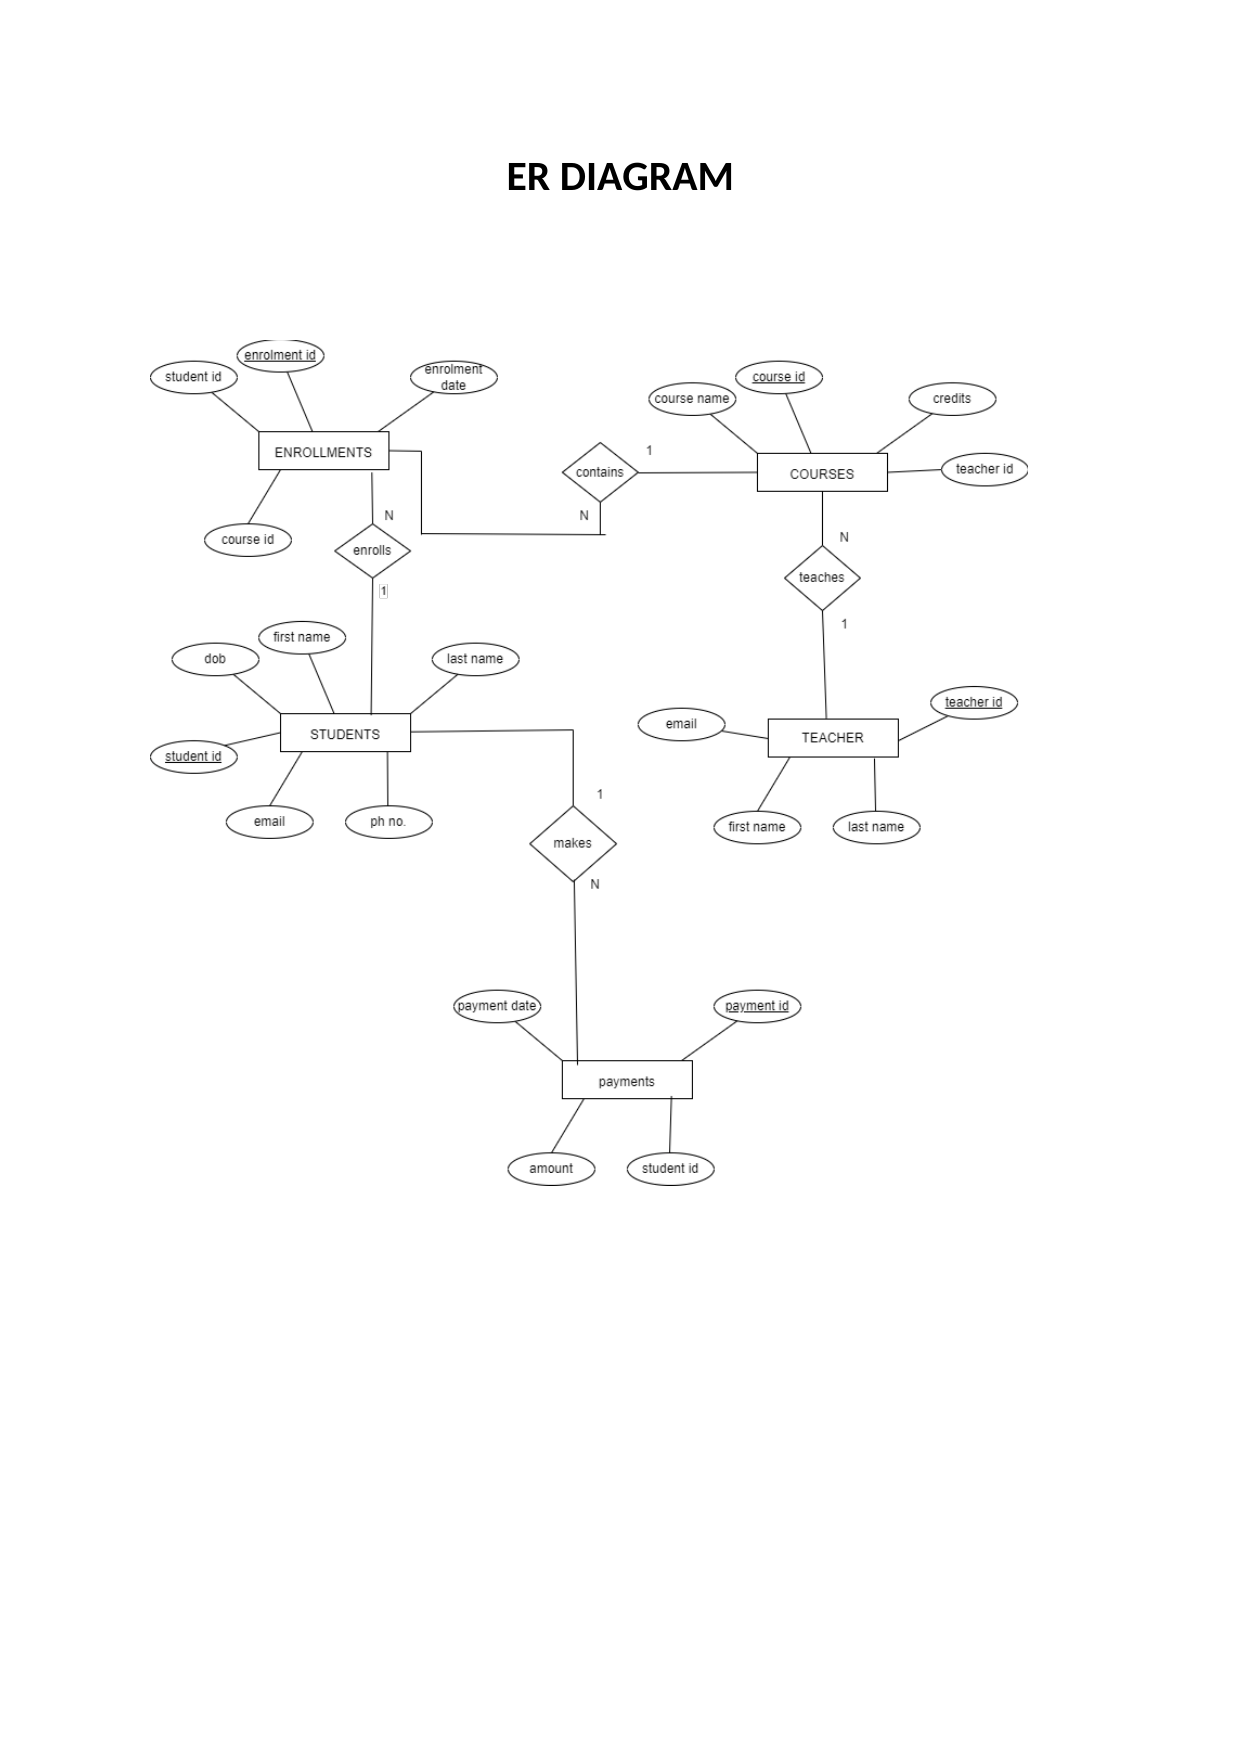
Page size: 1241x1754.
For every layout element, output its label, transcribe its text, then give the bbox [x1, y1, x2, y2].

text ER DIAGRAM [150, 150, 1090, 201]
picture [150, 340, 1028, 1186]
